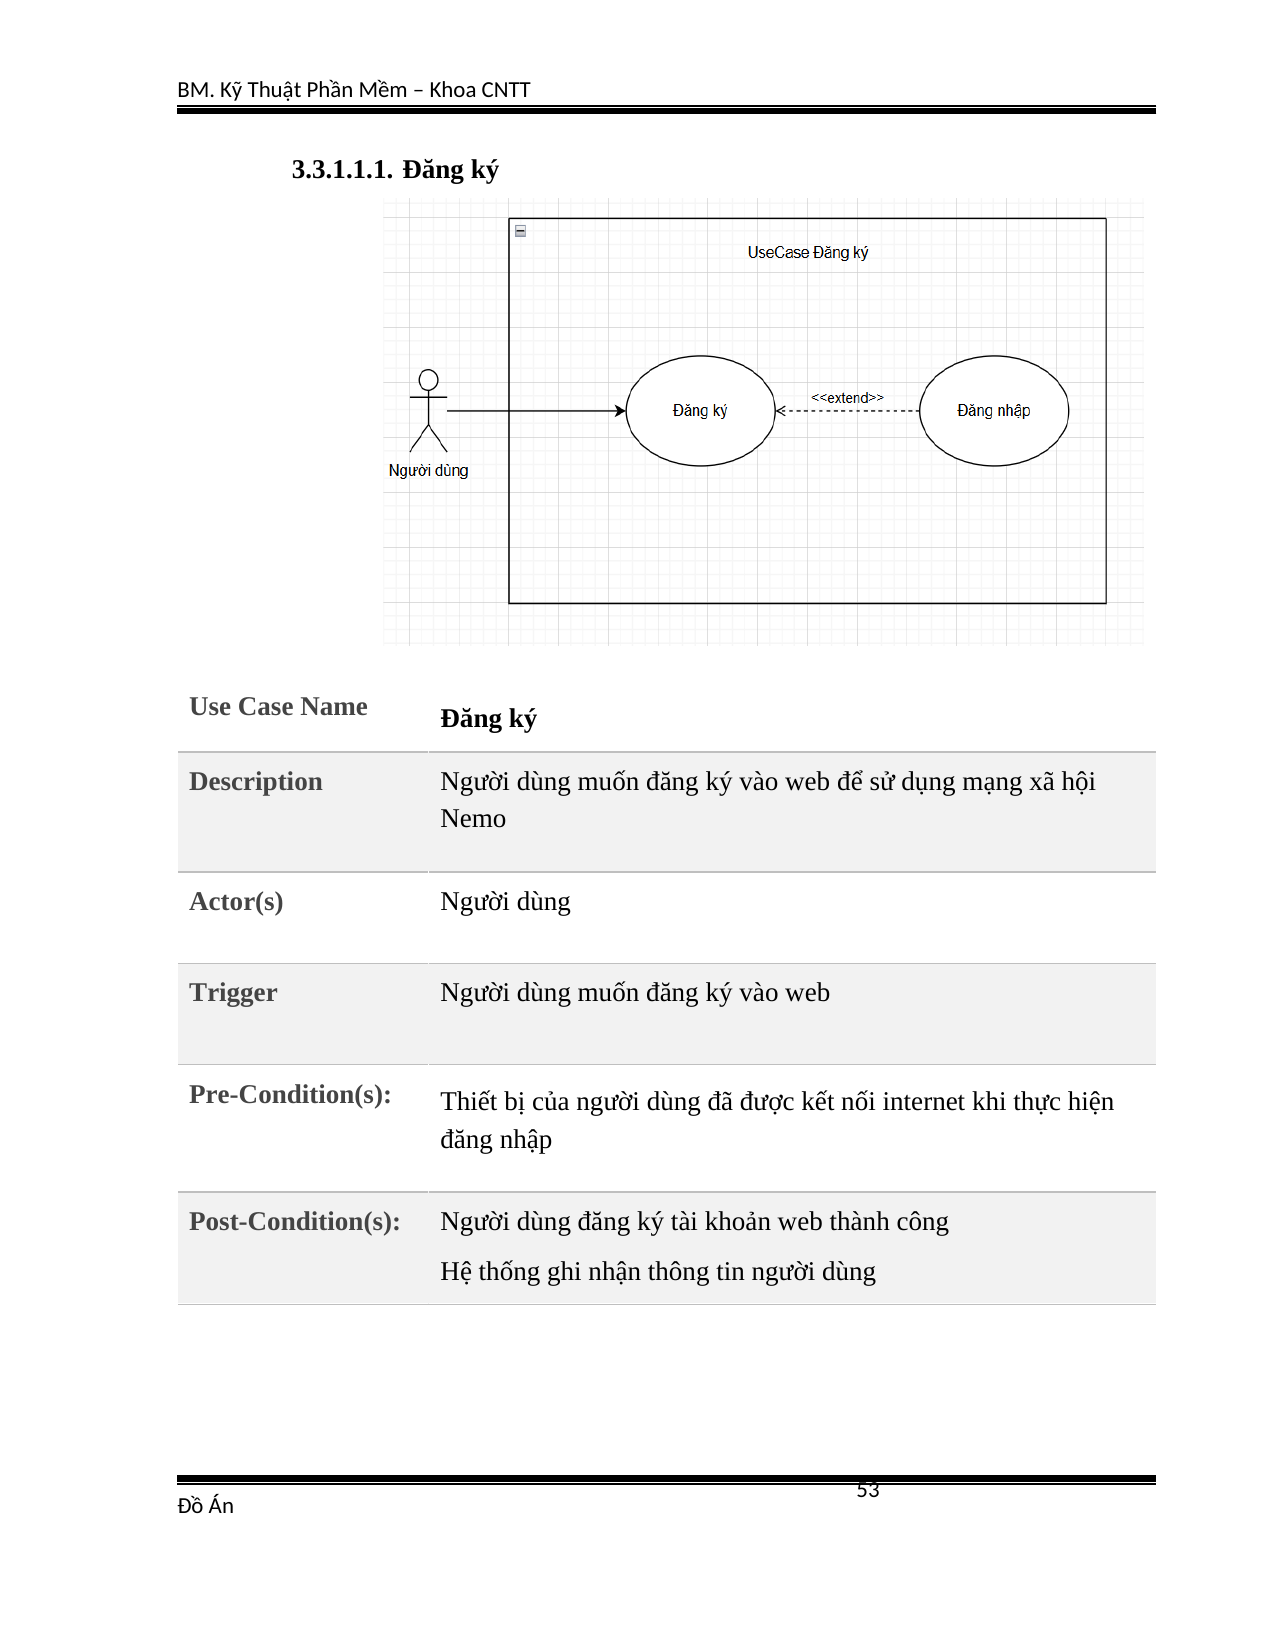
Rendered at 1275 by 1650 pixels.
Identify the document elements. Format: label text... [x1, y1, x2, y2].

table_cell Description [178, 753, 428, 871]
picture [383, 198, 1144, 646]
list Đăng ký [292, 153, 990, 646]
table_cell Pre-Condition(s): [178, 1065, 428, 1191]
table_cell Người dùng [429, 873, 1156, 963]
table_cell Thiết bị của người dùng đã được kết nối internet khi thực hiện đăng nhập [429, 1065, 1156, 1191]
table_cell Người dùng đăng ký tài khoản web thành công Hệ thống ghi nhận thông tin người dùng [429, 1193, 1156, 1303]
table_cell Post-Condition(s): [178, 1193, 428, 1303]
table_header Use Case Name [178, 690, 428, 751]
table_cell Người dùng muốn đăng ký vào web để sử dụng mạng xã hội Nemo [429, 753, 1156, 871]
table_cell Actor(s) [178, 873, 428, 963]
table_header Đăng ký [429, 690, 1156, 751]
table_cell Người dùng muốn đăng ký vào web [429, 964, 1156, 1064]
table_cell Trigger [178, 964, 428, 1064]
